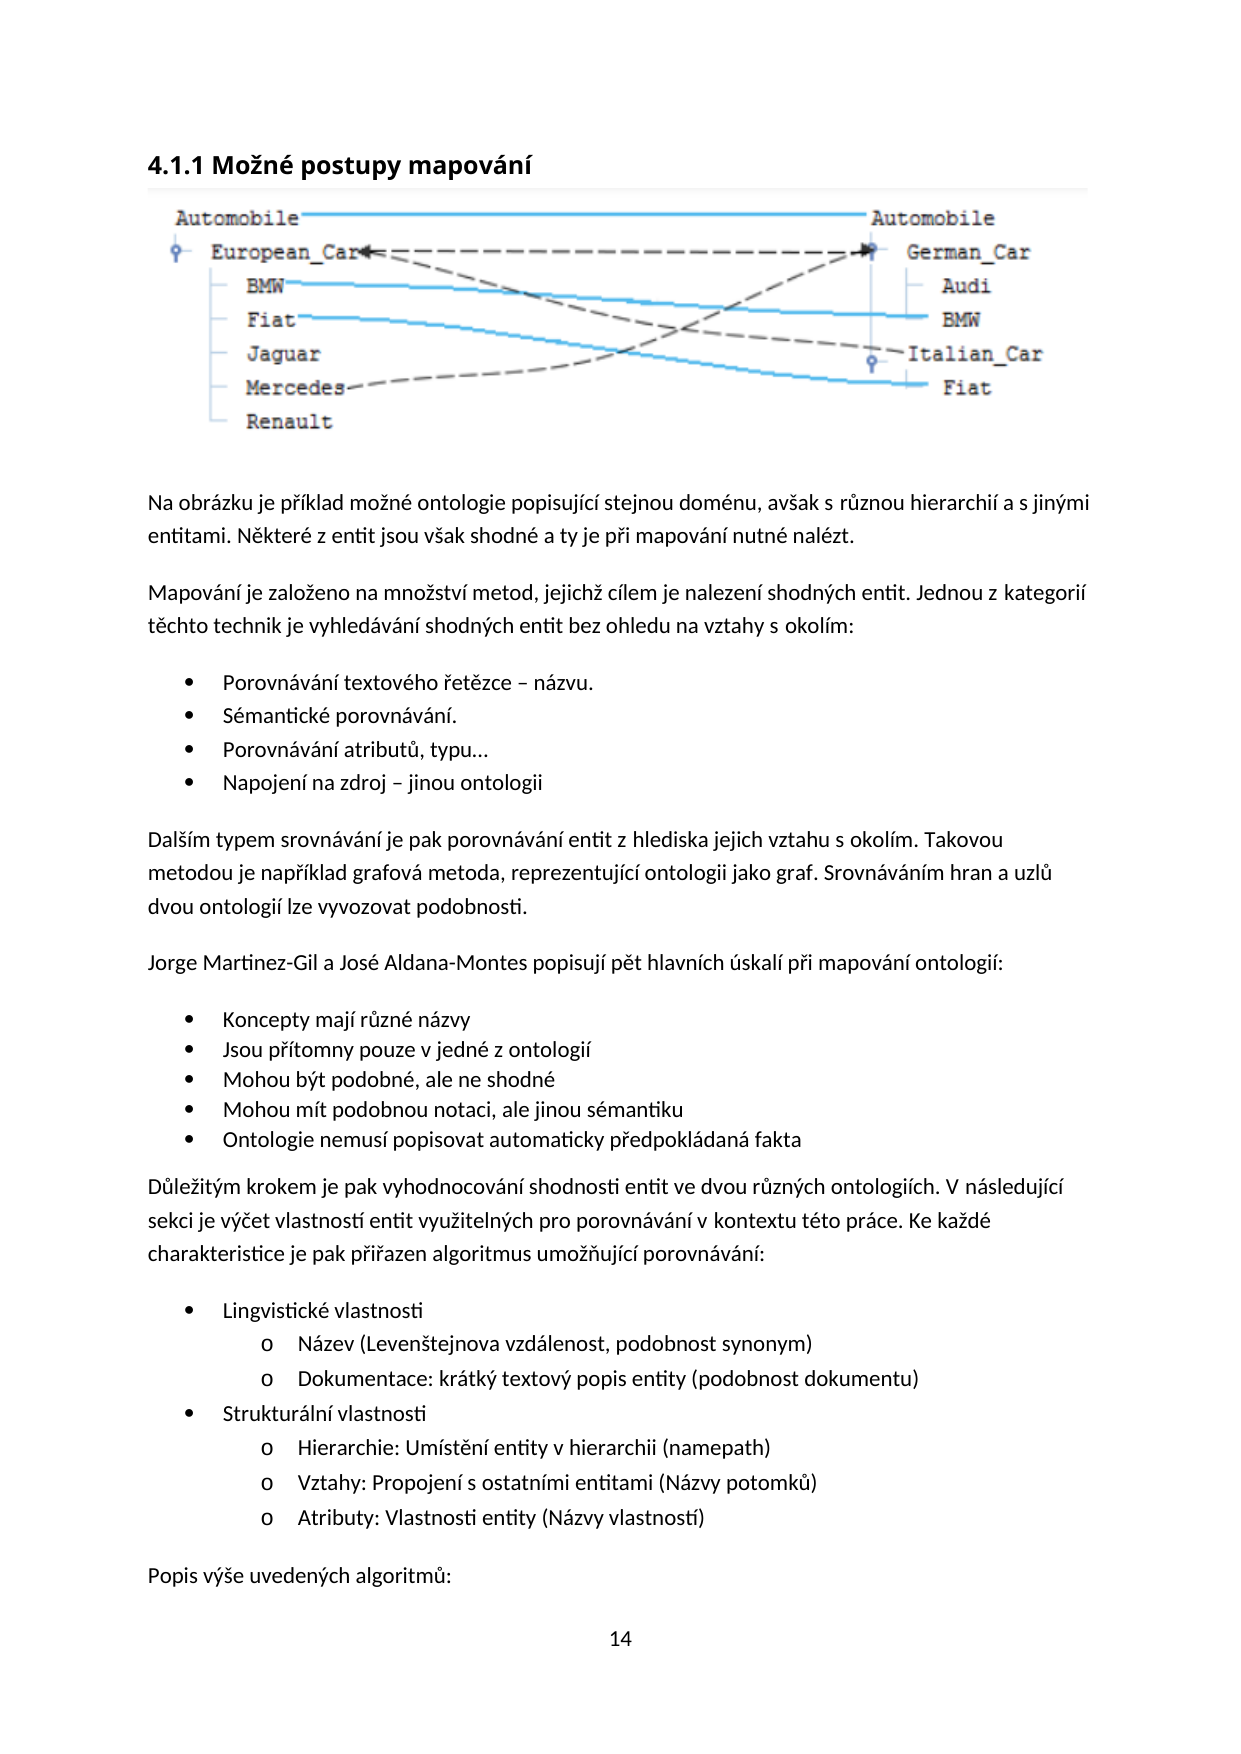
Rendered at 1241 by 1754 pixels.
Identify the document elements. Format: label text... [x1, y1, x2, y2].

list Jsou přítomny pouze v jedné z ontologií [185, 1035, 1093, 1063]
list Atributy: Vlastnosti entity (Názvy vlastností) [260, 1503, 1093, 1532]
text Dalším typem srovnávání je pak porovnávání entit z hlediska jejich vztahu s okolím. Takovou metodou je například grafová metoda, reprezentující ontologii jako graf. Srovnáváním hran a uzlů dvou ontologií lze vyvozovat podobnosti. [148, 825, 1093, 920]
list Mohou být podobné, ale ne shodné [185, 1065, 1093, 1093]
list Koncepty mají různé názvy [185, 1005, 1093, 1033]
picture [147, 188, 1088, 460]
text Důležitým krokem je pak vyhodnocování shodnosti entit ve dvou různých ontologiích. V následující sekci je výčet vlastností entit využitelných pro porovnávání v kontextu této práce. Ke každé charakteristice je pak přiřazen algoritmus umožňující porovnávání: [148, 1172, 1093, 1268]
subtitle Možné postupy mapování [148, 148, 1093, 182]
list Sémantické porovnávání. [185, 701, 1093, 729]
list Porovnávání textového řetězce – názvu. [185, 668, 1093, 696]
list Název (Levenštejnova vzdálenost, podobnost synonym) [260, 1329, 1093, 1359]
list Lingvistické vlastnosti [185, 1296, 1093, 1324]
list Dokumentace: krátký textový popis entity (podobnost dokumentu) [260, 1364, 1093, 1394]
text Na obrázku je příklad možné ontologie popisující stejnou doménu, avšak s různou hierarchií a s jinými entitami. Některé z entit jsou však shodné a ty je při mapování nutné nalézt. [148, 488, 1093, 549]
text Popis výše uvedených algoritmů: [148, 1561, 1093, 1589]
list Porovnávání atributů, typu… [185, 735, 1093, 763]
text Jorge Martinez-Gil a José Aldana-Montes popisují pět hlavních úskalí při mapování ontologií: [148, 948, 1093, 976]
list Mohou mít podobnou notaci, ale jinou sémantiku [185, 1095, 1093, 1123]
list Hierarchie: Umístění entity v hierarchii (namepath) [260, 1433, 1093, 1462]
list Ontologie nemusí popisovat automaticky předpokládaná fakta [185, 1126, 1093, 1154]
list Strukturální vlastnosti [185, 1399, 1093, 1428]
text Mapování je založeno na množství metod, jejichž cílem je nalezení shodných entit. Jednou z kategorií těchto technik je vyhledávání shodných entit bez ohledu na vztahy s okolím: [148, 578, 1093, 639]
list Vztahy: Propojení s ostatními entitami (Názvy potomků) [260, 1468, 1093, 1497]
list Napojení na zdroj – jinou ontologii [185, 768, 1093, 796]
